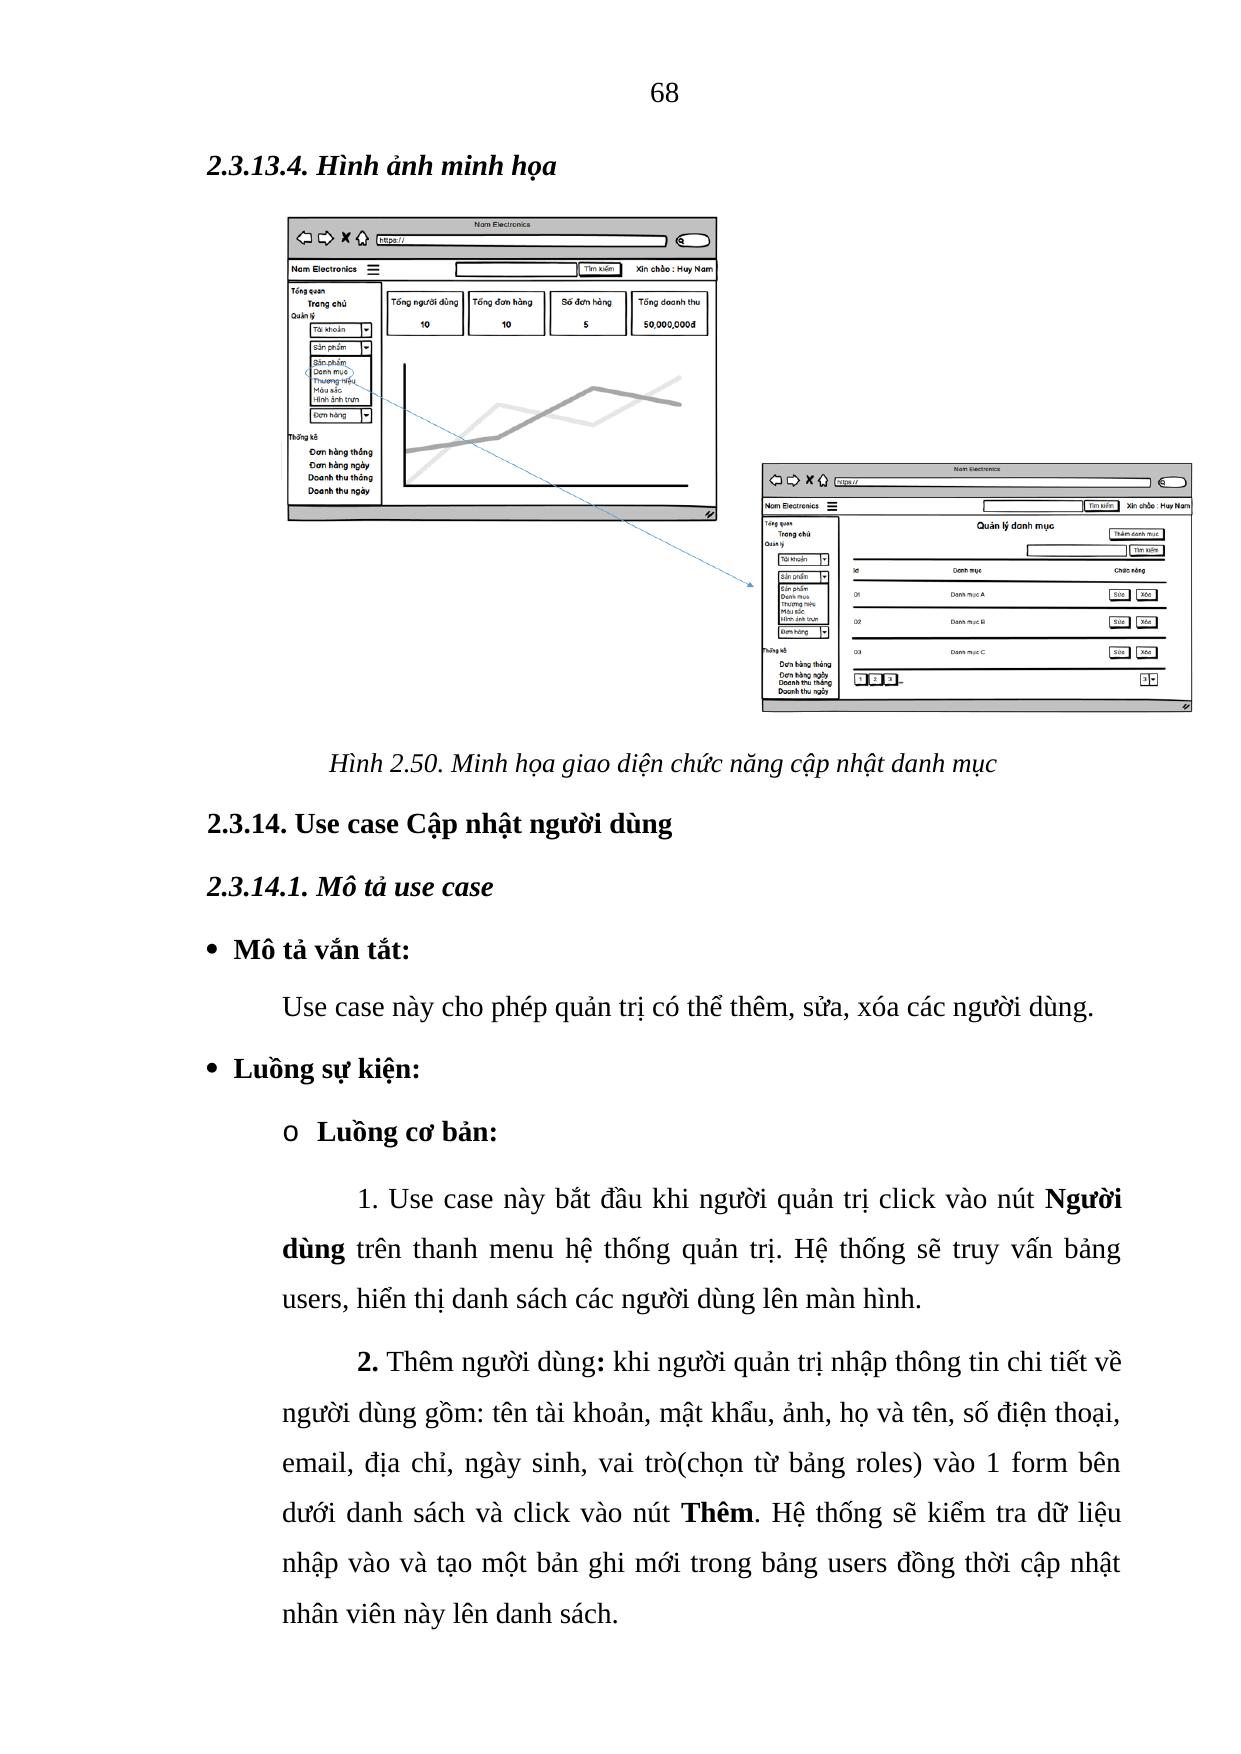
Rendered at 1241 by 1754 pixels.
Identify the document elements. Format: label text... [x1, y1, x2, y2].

subtitle Mô tả use case [207, 869, 1122, 903]
text 2. Thêm người dùng: khi người quản trị nhập thông tin chi tiết về người dùng gồm: tên tài khoản, mật khẩu, ảnh, họ và tên, số điện thoại, email, địa chỉ, ngày sinh, vai trò(chọn từ bảng roles) vào 1 form bên dưới danh sách và click vào nút Thêm. Hệ thống sẽ kiểm tra dữ liệu nhập vào và tạo một bản ghi mới trong bảng users đồng thời cập nhật nhân viên này lên danh sách. [282, 1344, 1122, 1629]
text 1. Use case này bắt đầu khi người quản trị click vào nút Người dùng trên thanh menu hệ thống quản trị. Hệ thống sẽ truy vấn bảng users, hiển thị danh sách các người dùng lên màn hình. [282, 1181, 1122, 1315]
subtitle Use case Cập nhật người dùng [207, 806, 1122, 840]
list Mô tả vắn tắt: [207, 932, 1122, 966]
list Luồng sự kiện: [207, 1051, 1122, 1085]
text Use case này cho phép quản trị có thể thêm, sửa, xóa các người dùng. [207, 989, 1122, 1022]
text Hình 2.50. Minh họa giao diện chức năng cập nhật danh mục [207, 747, 1122, 778]
picture [281, 210, 1198, 718]
subtitle Hình ảnh minh họa [207, 148, 1122, 181]
list Luồng cơ bản: [282, 1114, 1122, 1150]
